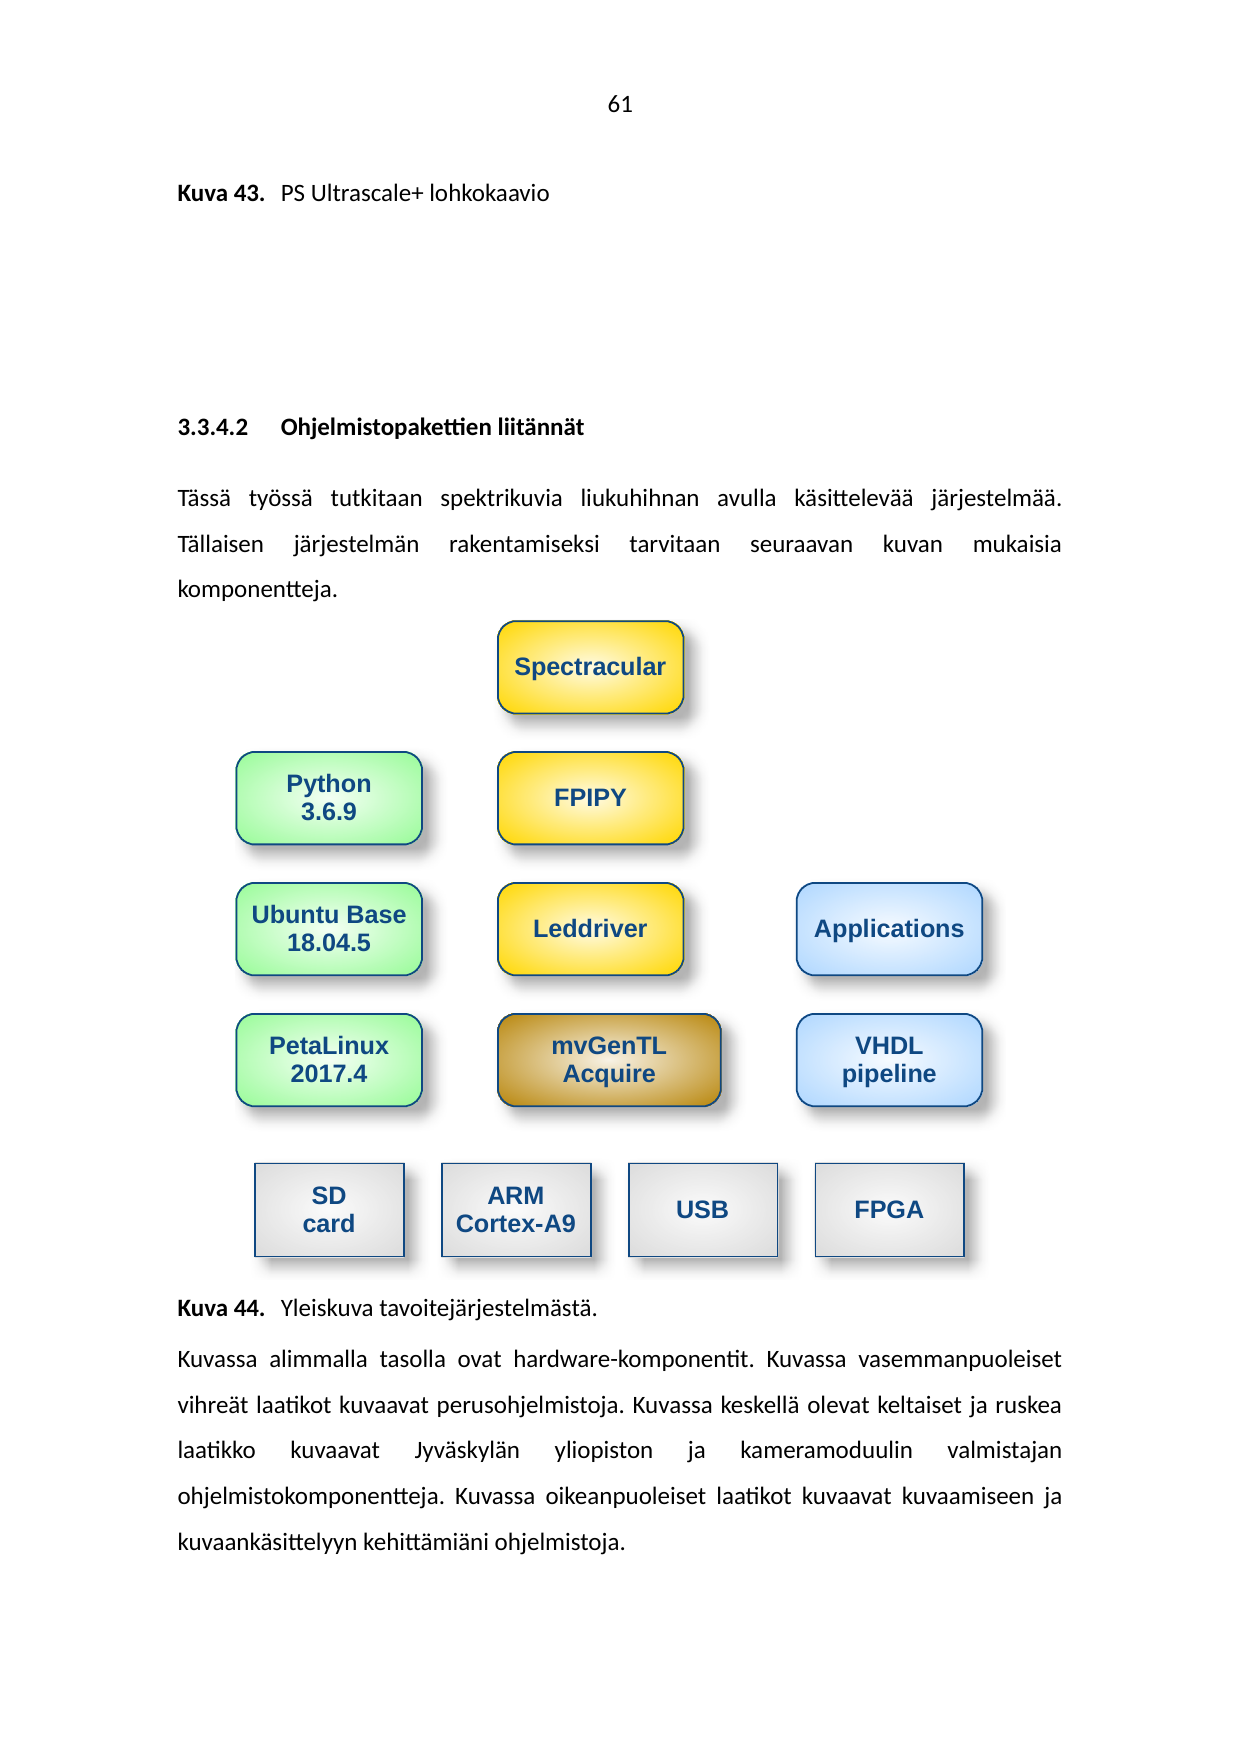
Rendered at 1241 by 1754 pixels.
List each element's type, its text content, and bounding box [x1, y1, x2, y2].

text Kuvassa alimmalla tasolla ovat hardware-komponentit. Kuvassa vasemmanpuoleiset vihreät laatikot kuvaavat perusohjelmistoja. Kuvassa keskellä olevat keltaiset ja ruskea laatikko kuvaavat Jyväskylän yliopiston ja kameramoduulin valmistajan ohjelmistokomponentteja. Kuvassa oikeanpuoleiset laatikot kuvaavat kuvaamiseen ja kuvaankäsittelyyn kehittämiäni ohjelmistoja. [177, 1343, 1063, 1557]
text Kuva 43. PS Ultrascale+ lohkokaavio [177, 177, 1063, 208]
text Kuva 44. Yleiskuva tavoitejärjestelmästä. [177, 1292, 1063, 1322]
text Tässä työssä tutkitaan spektrikuvia liukuhihnan avulla käsittelevää järjestelmää. Tällaisen järjestelmän rakentamiseksi tarvitaan seuraavan kuvan mukaisia komponentteja. [177, 482, 1063, 604]
subtitle Ohjelmistopakettien liitännät [177, 411, 1063, 442]
